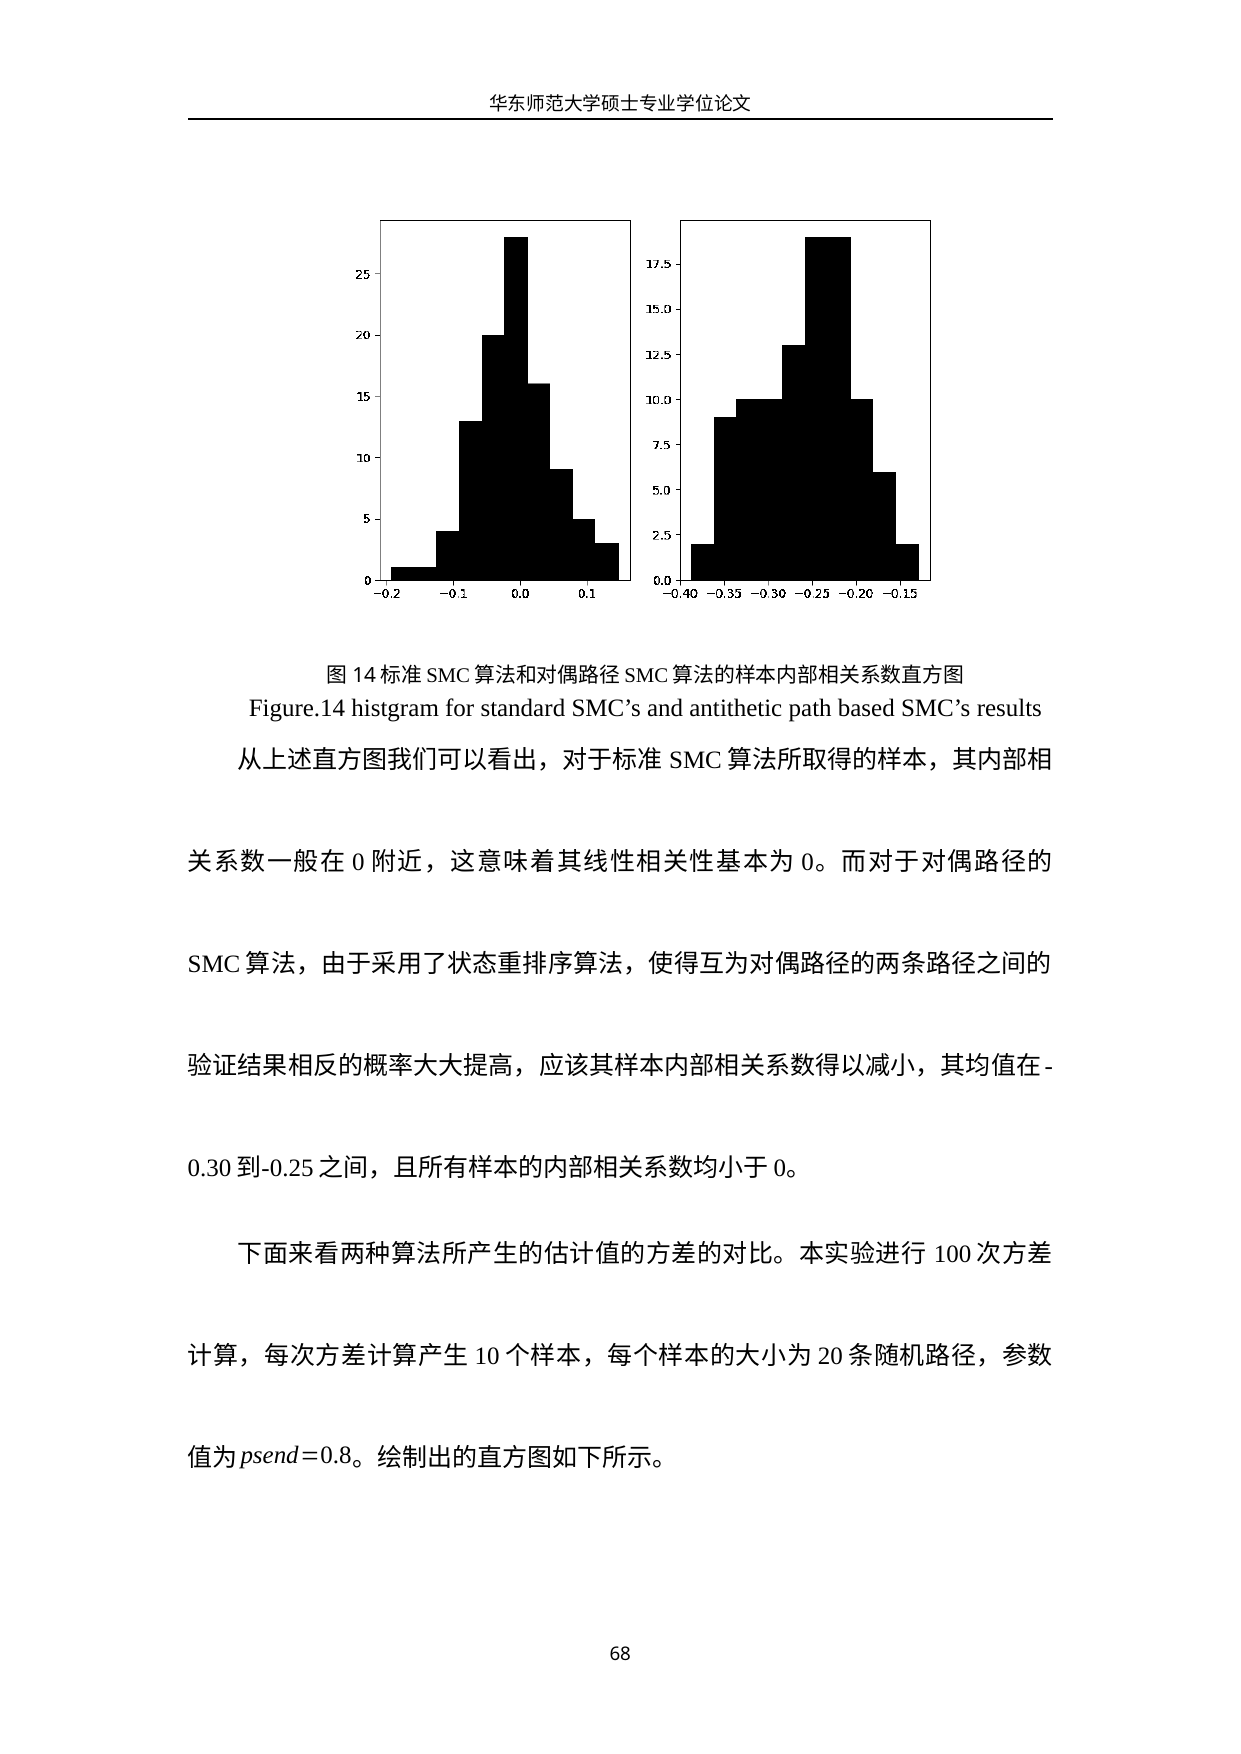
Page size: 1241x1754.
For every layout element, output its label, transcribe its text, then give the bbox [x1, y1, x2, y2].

text 图 14标准SMC算法和对偶路径SMC算法的样本内部相关系数直方图 [187, 656, 1053, 690]
text Figure.14 histgram for standard SMC’s and antithetic path based SMC’s results [187, 690, 1053, 724]
text 从上述直方图我们可以看出，对于标准SMC算法所取得的样本，其内部相关系数一般在0附近，这意味着其线性相关性基本为0。而对于对偶路径的SMC算法，由于采用了状态重排序算法，使得互为对偶路径的两条路径之间的验证结果相反的概率大大提高，应该其样本内部相关系数得以减小，其均值在-0.30到-0.25之间，且所有样本的内部相关系数均小于0。 [187, 724, 1053, 1199]
text 下面来看两种算法所产生的估计值的方差的对比。本实验进行100次方差计算，每次方差计算产生10个样本，每个样本的大小为20条随机路径，参数值为。绘制出的直方图如下所示。 [187, 1218, 1053, 1489]
